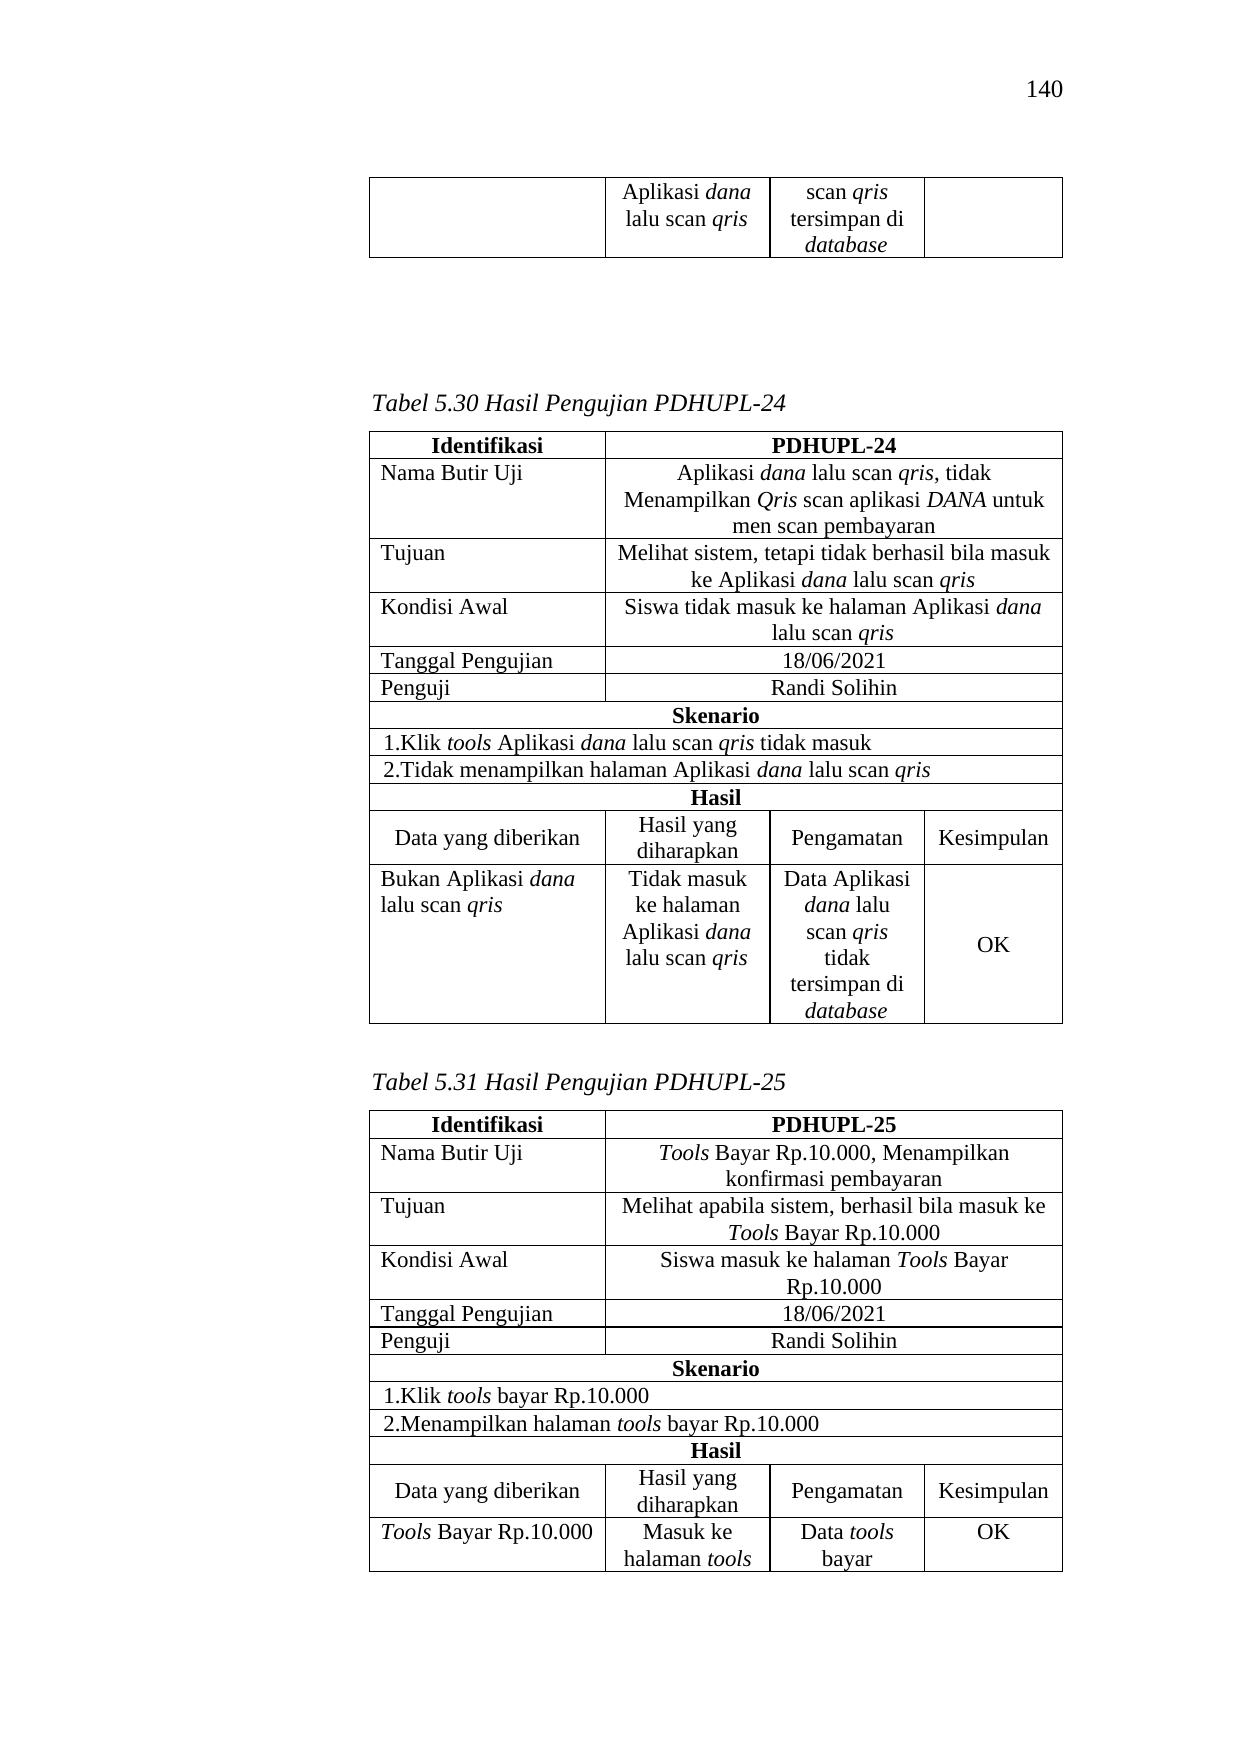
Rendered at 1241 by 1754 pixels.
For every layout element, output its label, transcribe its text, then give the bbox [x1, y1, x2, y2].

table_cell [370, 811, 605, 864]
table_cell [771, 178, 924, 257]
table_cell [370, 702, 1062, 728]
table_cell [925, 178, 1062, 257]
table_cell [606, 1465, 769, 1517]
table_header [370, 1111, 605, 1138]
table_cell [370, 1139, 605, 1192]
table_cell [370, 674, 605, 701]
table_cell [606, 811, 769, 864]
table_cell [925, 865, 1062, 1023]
list Tabel 5.31 Hasil Pengujian PDHUPL-25 [354, 1067, 1063, 1096]
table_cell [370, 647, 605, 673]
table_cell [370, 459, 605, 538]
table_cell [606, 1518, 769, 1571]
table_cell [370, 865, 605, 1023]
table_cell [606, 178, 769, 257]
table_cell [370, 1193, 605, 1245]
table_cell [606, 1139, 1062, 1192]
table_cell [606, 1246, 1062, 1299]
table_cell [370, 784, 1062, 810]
list Tabel 5.30 Hasil Pengujian PDHUPL-24 [354, 388, 1063, 416]
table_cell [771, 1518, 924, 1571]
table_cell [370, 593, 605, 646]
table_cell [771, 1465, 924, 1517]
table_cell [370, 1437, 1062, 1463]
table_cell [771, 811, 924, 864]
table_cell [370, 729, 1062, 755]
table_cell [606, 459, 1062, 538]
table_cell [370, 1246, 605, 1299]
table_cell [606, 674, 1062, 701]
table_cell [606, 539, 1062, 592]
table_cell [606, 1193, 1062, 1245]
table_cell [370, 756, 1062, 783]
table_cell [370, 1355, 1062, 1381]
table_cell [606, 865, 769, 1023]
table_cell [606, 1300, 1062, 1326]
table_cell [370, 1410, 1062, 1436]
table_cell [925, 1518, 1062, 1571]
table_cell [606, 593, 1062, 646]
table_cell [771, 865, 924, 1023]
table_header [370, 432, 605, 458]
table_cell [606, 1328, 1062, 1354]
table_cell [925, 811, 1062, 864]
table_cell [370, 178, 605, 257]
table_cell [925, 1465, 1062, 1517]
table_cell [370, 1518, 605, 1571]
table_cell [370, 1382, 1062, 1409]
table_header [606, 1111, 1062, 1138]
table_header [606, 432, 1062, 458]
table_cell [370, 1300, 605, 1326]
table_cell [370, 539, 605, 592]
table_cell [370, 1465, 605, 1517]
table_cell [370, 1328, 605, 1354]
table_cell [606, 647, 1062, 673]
